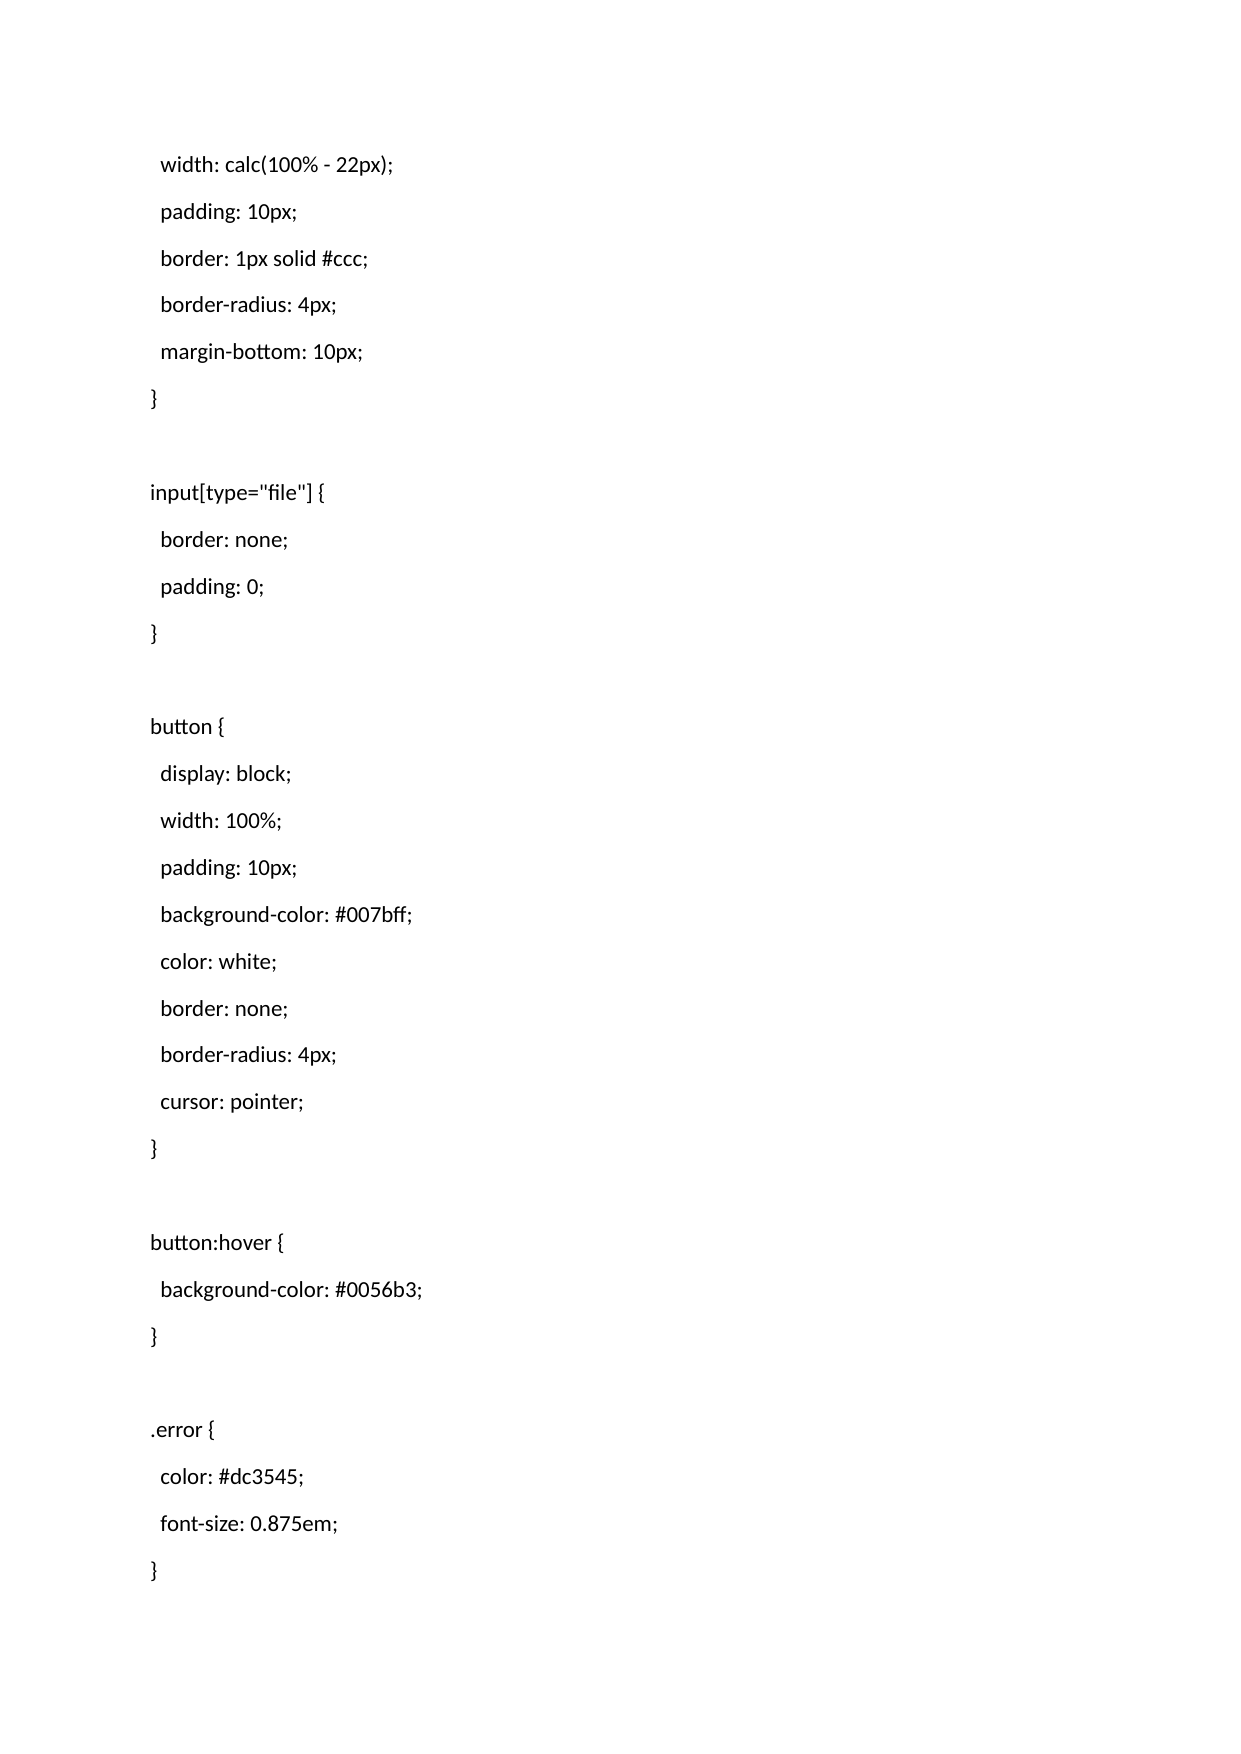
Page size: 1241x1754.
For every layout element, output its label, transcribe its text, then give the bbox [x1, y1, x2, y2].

text border: none; [150, 994, 1090, 1022]
text background-color: #007bff; [150, 900, 1090, 928]
text background-color: #0056b3; [150, 1275, 1090, 1303]
text } [150, 1556, 1090, 1584]
text margin-bottom: 10px; [150, 337, 1090, 366]
text border-radius: 4px; [150, 291, 1090, 319]
text color: #dc3545; [150, 1462, 1090, 1491]
text width: calc(100% - 22px); [150, 150, 1090, 178]
text } [150, 619, 1090, 647]
text } [150, 1134, 1090, 1162]
text padding: 10px; [150, 853, 1090, 881]
text width: 100%; [150, 806, 1090, 834]
text border: none; [150, 525, 1090, 553]
text } [150, 384, 1090, 412]
text input[type="file"] { [150, 478, 1090, 506]
text border: 1px solid #ccc; [150, 244, 1090, 272]
text color: white; [150, 947, 1090, 975]
text .error { [150, 1416, 1090, 1444]
text } [150, 1322, 1090, 1350]
text cursor: pointer; [150, 1087, 1090, 1116]
text button { [150, 712, 1090, 741]
text padding: 10px; [150, 197, 1090, 225]
text button:hover { [150, 1228, 1090, 1256]
text display: block; [150, 759, 1090, 787]
text border-radius: 4px; [150, 1041, 1090, 1069]
text padding: 0; [150, 572, 1090, 600]
text font-size: 0.875em; [150, 1509, 1090, 1537]
